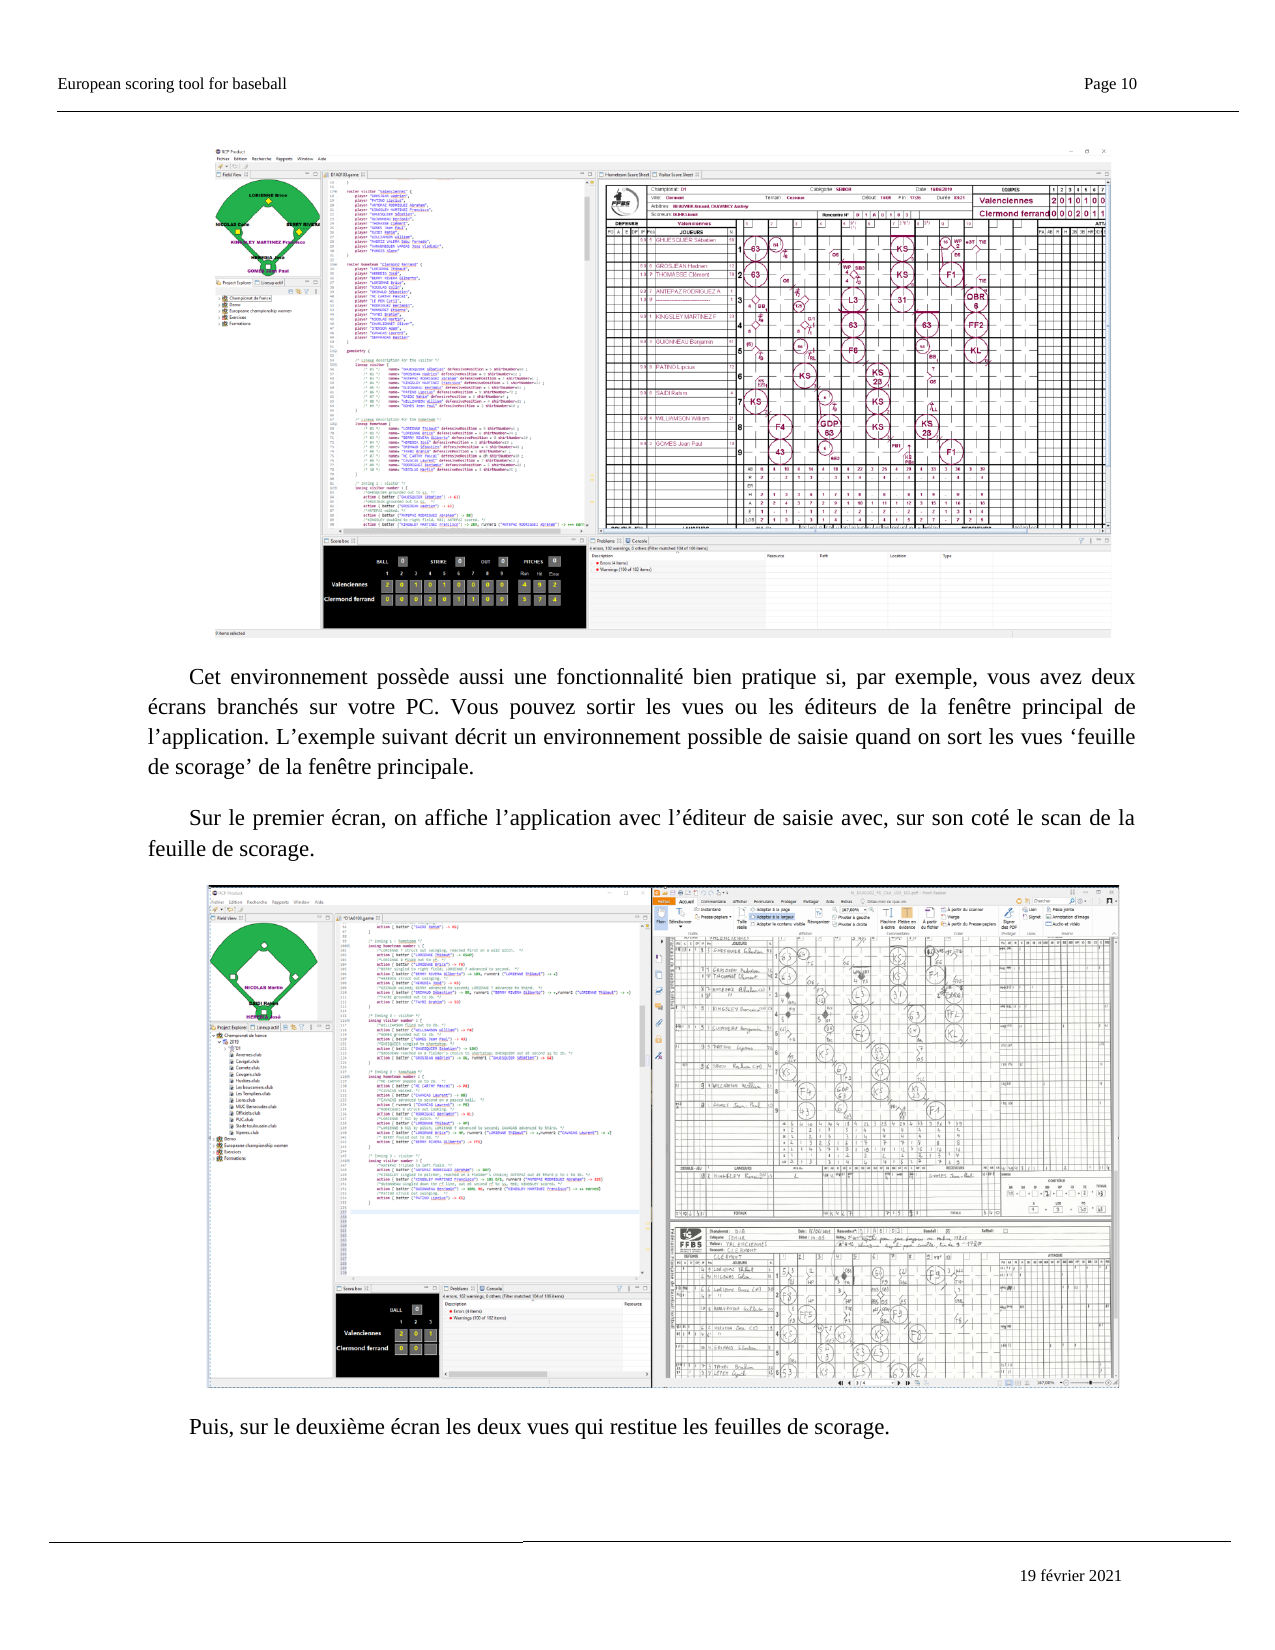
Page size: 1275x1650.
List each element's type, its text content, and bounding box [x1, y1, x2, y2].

text Sur le premier écran, on affiche l’application avec l’éditeur de saisie avec, sur son coté le scan de la feuille de scorage. [148, 804, 1137, 861]
text Puis, sur le deuxième écran les deux vues qui restitue les feuilles de scorage. [148, 1413, 1137, 1439]
picture [215, 147, 1112, 638]
picture [206, 885, 1120, 1388]
text Cet environnement possède aussi une fonctionnalité bien pratique si, par exemple, vous avez deux écrans branchés sur votre PC. Vous pouvez sortir les vues ou les éditeurs de la fenêtre principal de l’application. L’exemple suivant décrit un environnement possible de saisie quand on sort les vues ‘feuille de scorage’ de la fenêtre principale. [148, 663, 1137, 780]
